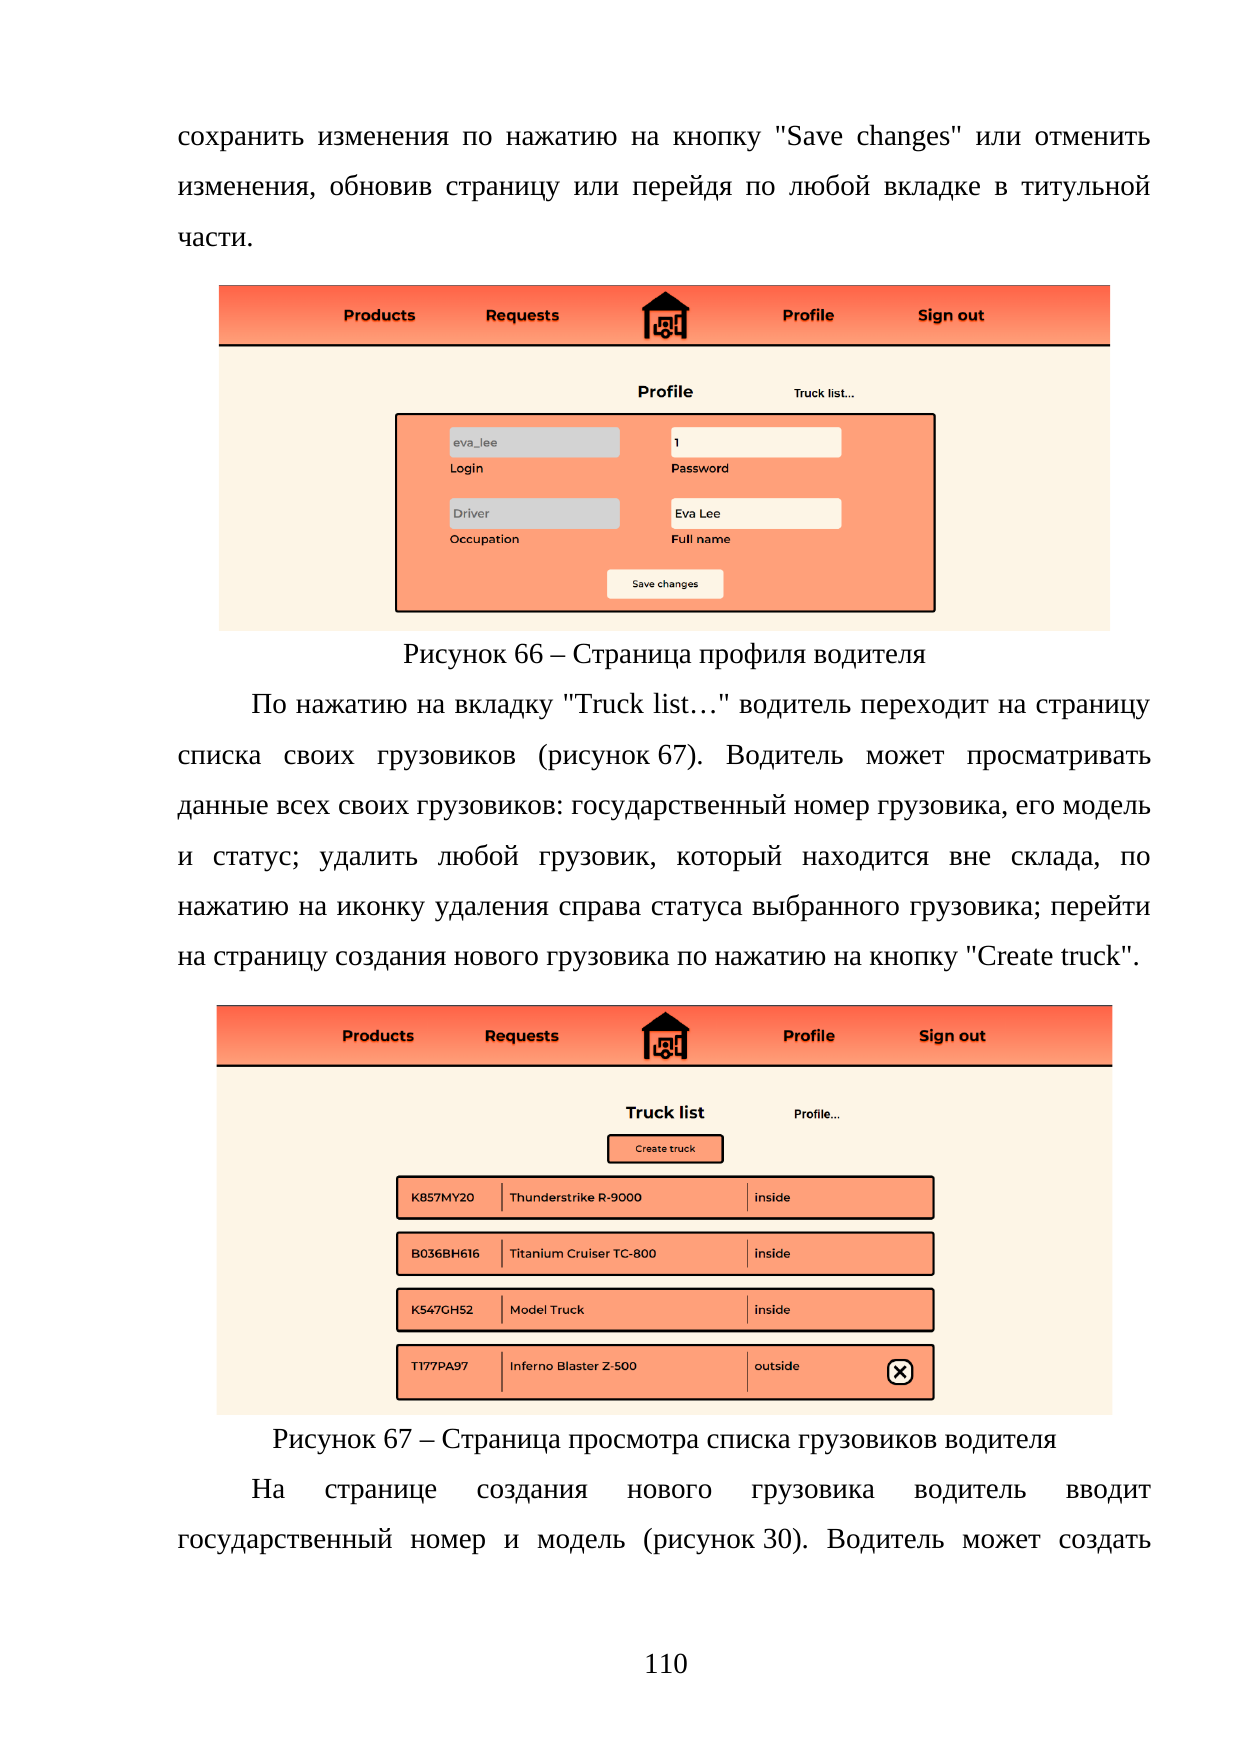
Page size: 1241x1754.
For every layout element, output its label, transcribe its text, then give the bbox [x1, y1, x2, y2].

picture [218, 285, 1110, 631]
title Рисунок 67 – Страница просмотра списка грузовиков водителя [177, 1421, 1152, 1455]
text По нажатию на вкладку "Truck list…" водитель переходит на страницу списка своих грузовиков (рисунок 67). Водитель может просматривать данные всех своих грузовиков: государственный номер грузовика, его модель и статус; удалить любой грузовик, который находится вне склада, по нажатию на иконку удаления справа статуса выбранного грузовика; перейти на страницу создания нового грузовика по нажатию на кнопку "Create truck". [177, 687, 1152, 972]
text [177, 1471, 1152, 1555]
title Рисунок 66 – Страница профиля водителя [177, 636, 1152, 670]
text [177, 118, 1152, 252]
picture [216, 1005, 1113, 1415]
